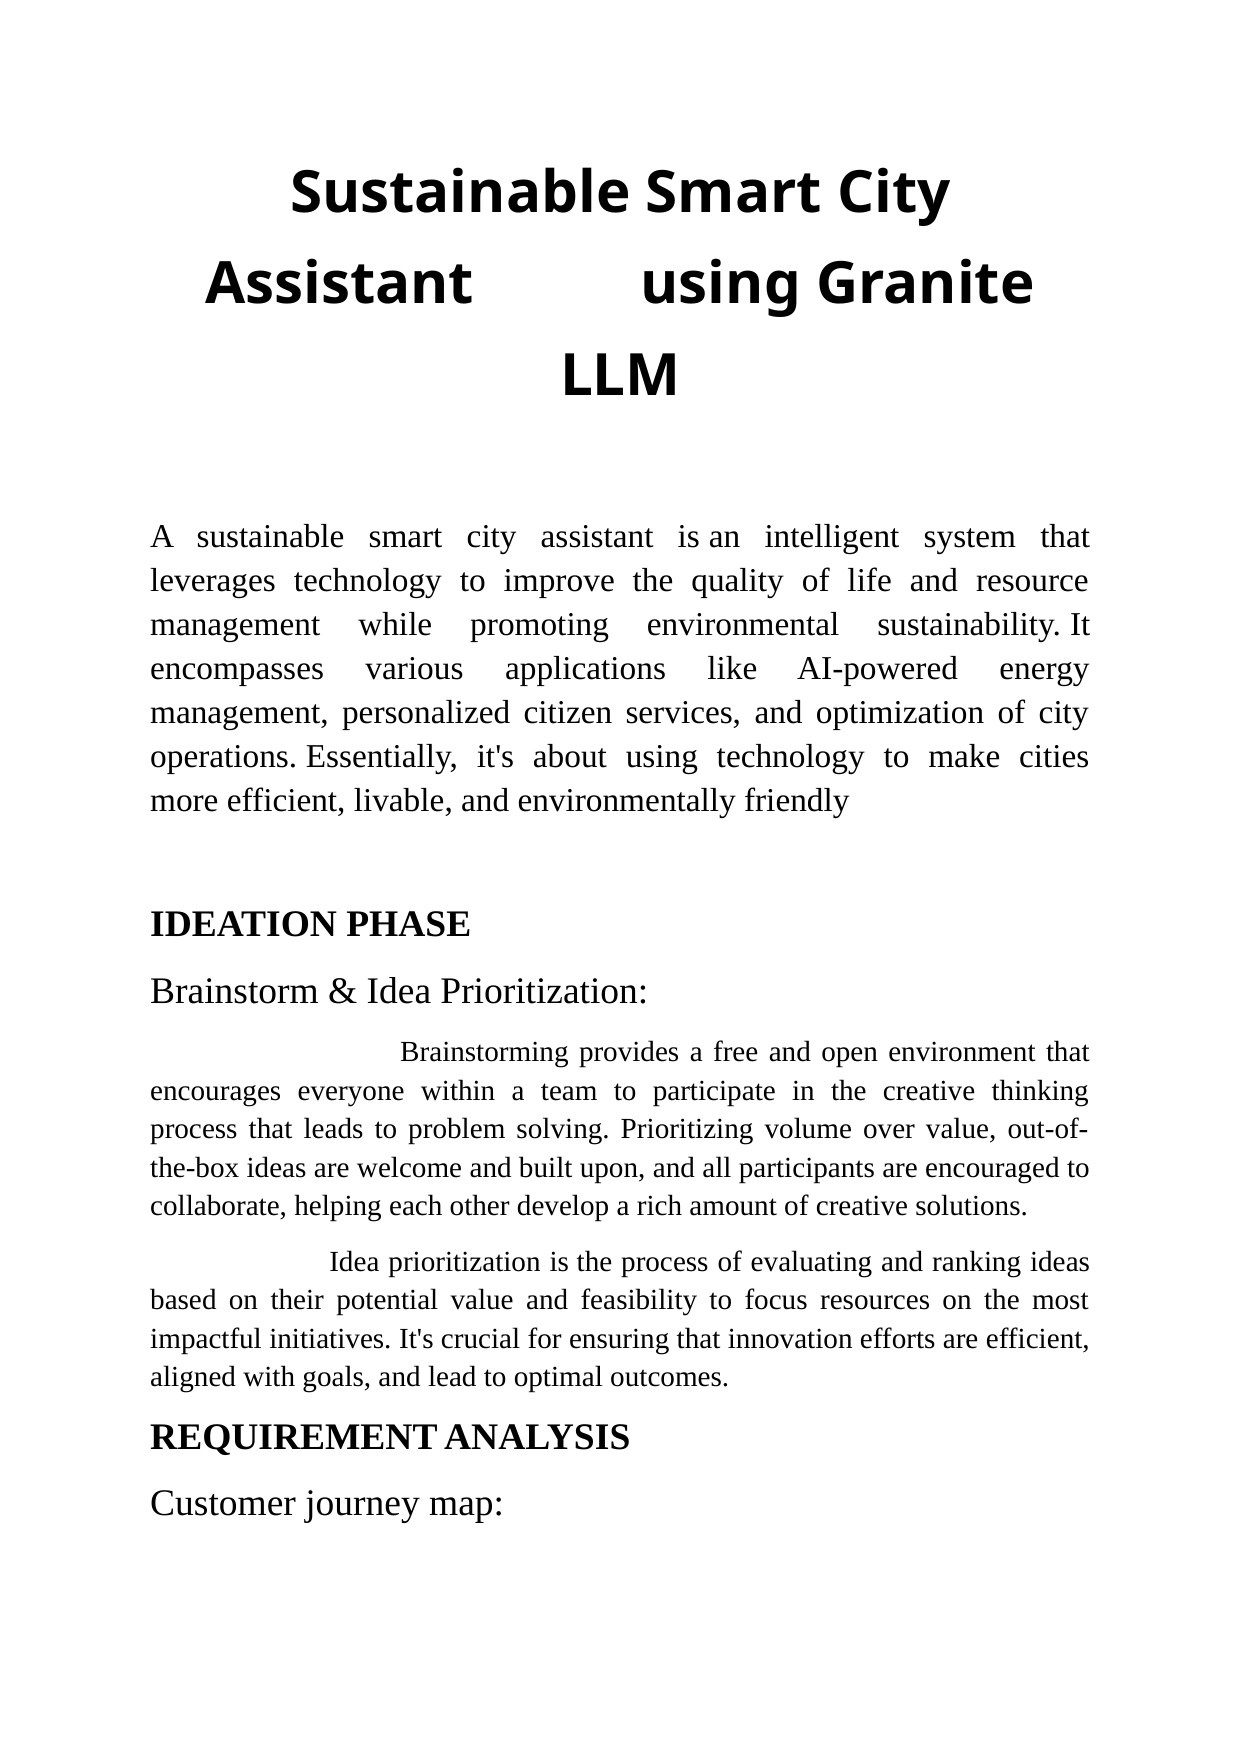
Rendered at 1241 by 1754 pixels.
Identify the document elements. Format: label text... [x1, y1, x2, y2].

text Brainstorm & Idea Prioritization: [150, 968, 1090, 1011]
text Sustainable Smart City Assistant using Granite LLM [150, 150, 1090, 412]
text A sustainable smart city assistant is an intelligent system that leverages technology to improve the quality of life and resource management while promoting environmental sustainability. It encompasses various applications like AI-powered energy management, personalized citizen services, and optimization of city operations. Essentially, it's about using technology to make cities more efficient, livable, and environmentally friendly [150, 516, 1090, 819]
text Customer journey map: [150, 1481, 1090, 1524]
text REQUIREMENT ANALYSIS [150, 1414, 1090, 1458]
text IDEATION PHASE [150, 902, 1090, 945]
text Idea prioritization is the process of evaluating and ranking ideas based on their potential value and feasibility to focus resources on the most impactful initiatives. It's crucial for ensuring that innovation efforts are efficient, aligned with goals, and lead to optimal outcomes. [150, 1244, 1090, 1393]
text Brainstorming provides a free and open environment that encourages everyone within a team to participate in the creative thinking process that leads to problem solving. Prioritizing volume over value, out-of-the-box ideas are welcome and built upon, and all participants are encouraged to collaborate, helping each other develop a rich amount of creative solutions. [150, 1034, 1090, 1222]
